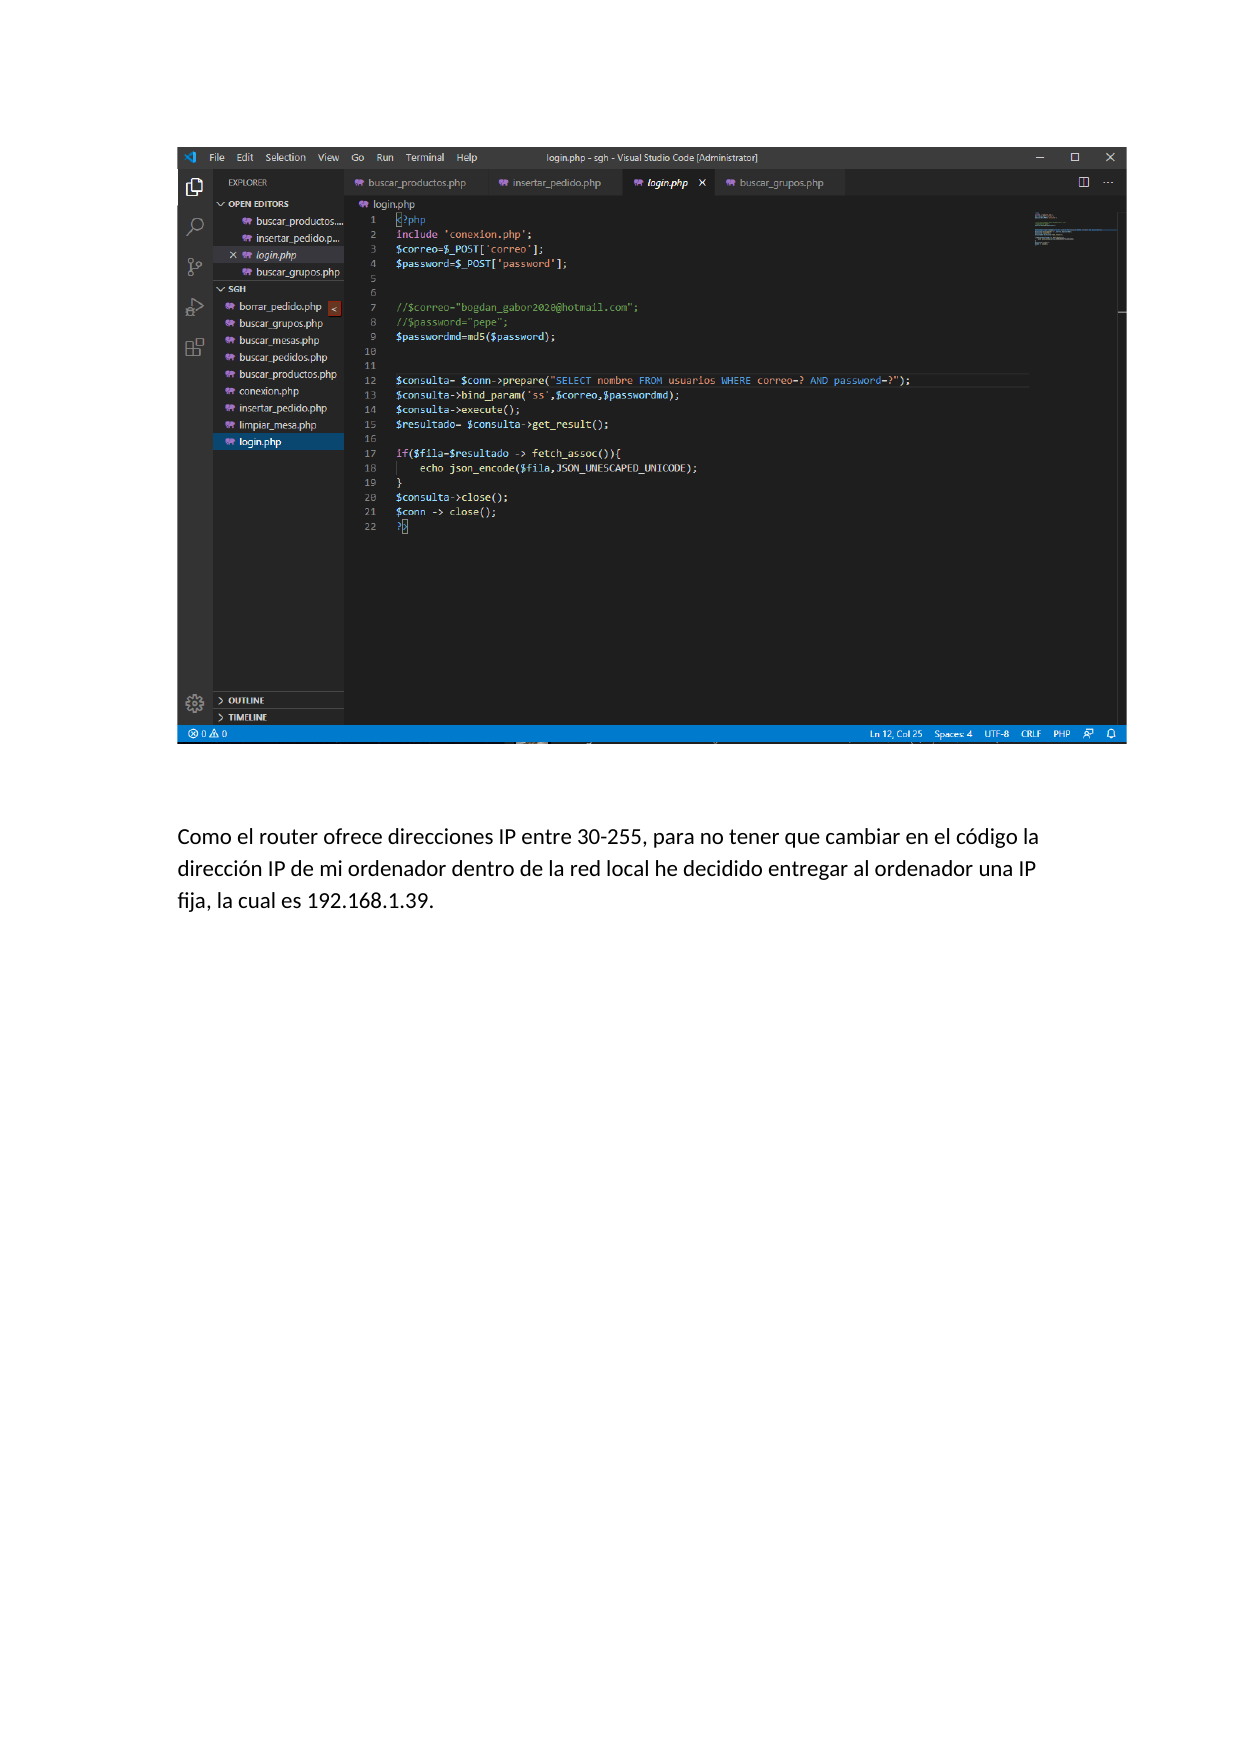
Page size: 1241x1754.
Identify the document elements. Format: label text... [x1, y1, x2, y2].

text Como el router ofrece direcciones IP entre 30-255, para no tener que cambiar en el código la dirección IP de mi ordenador dentro de la red local he decidido entregar al ordenador una IP fija, la cual es 192.168.1.39. [177, 822, 1063, 914]
picture [177, 147, 1127, 744]
